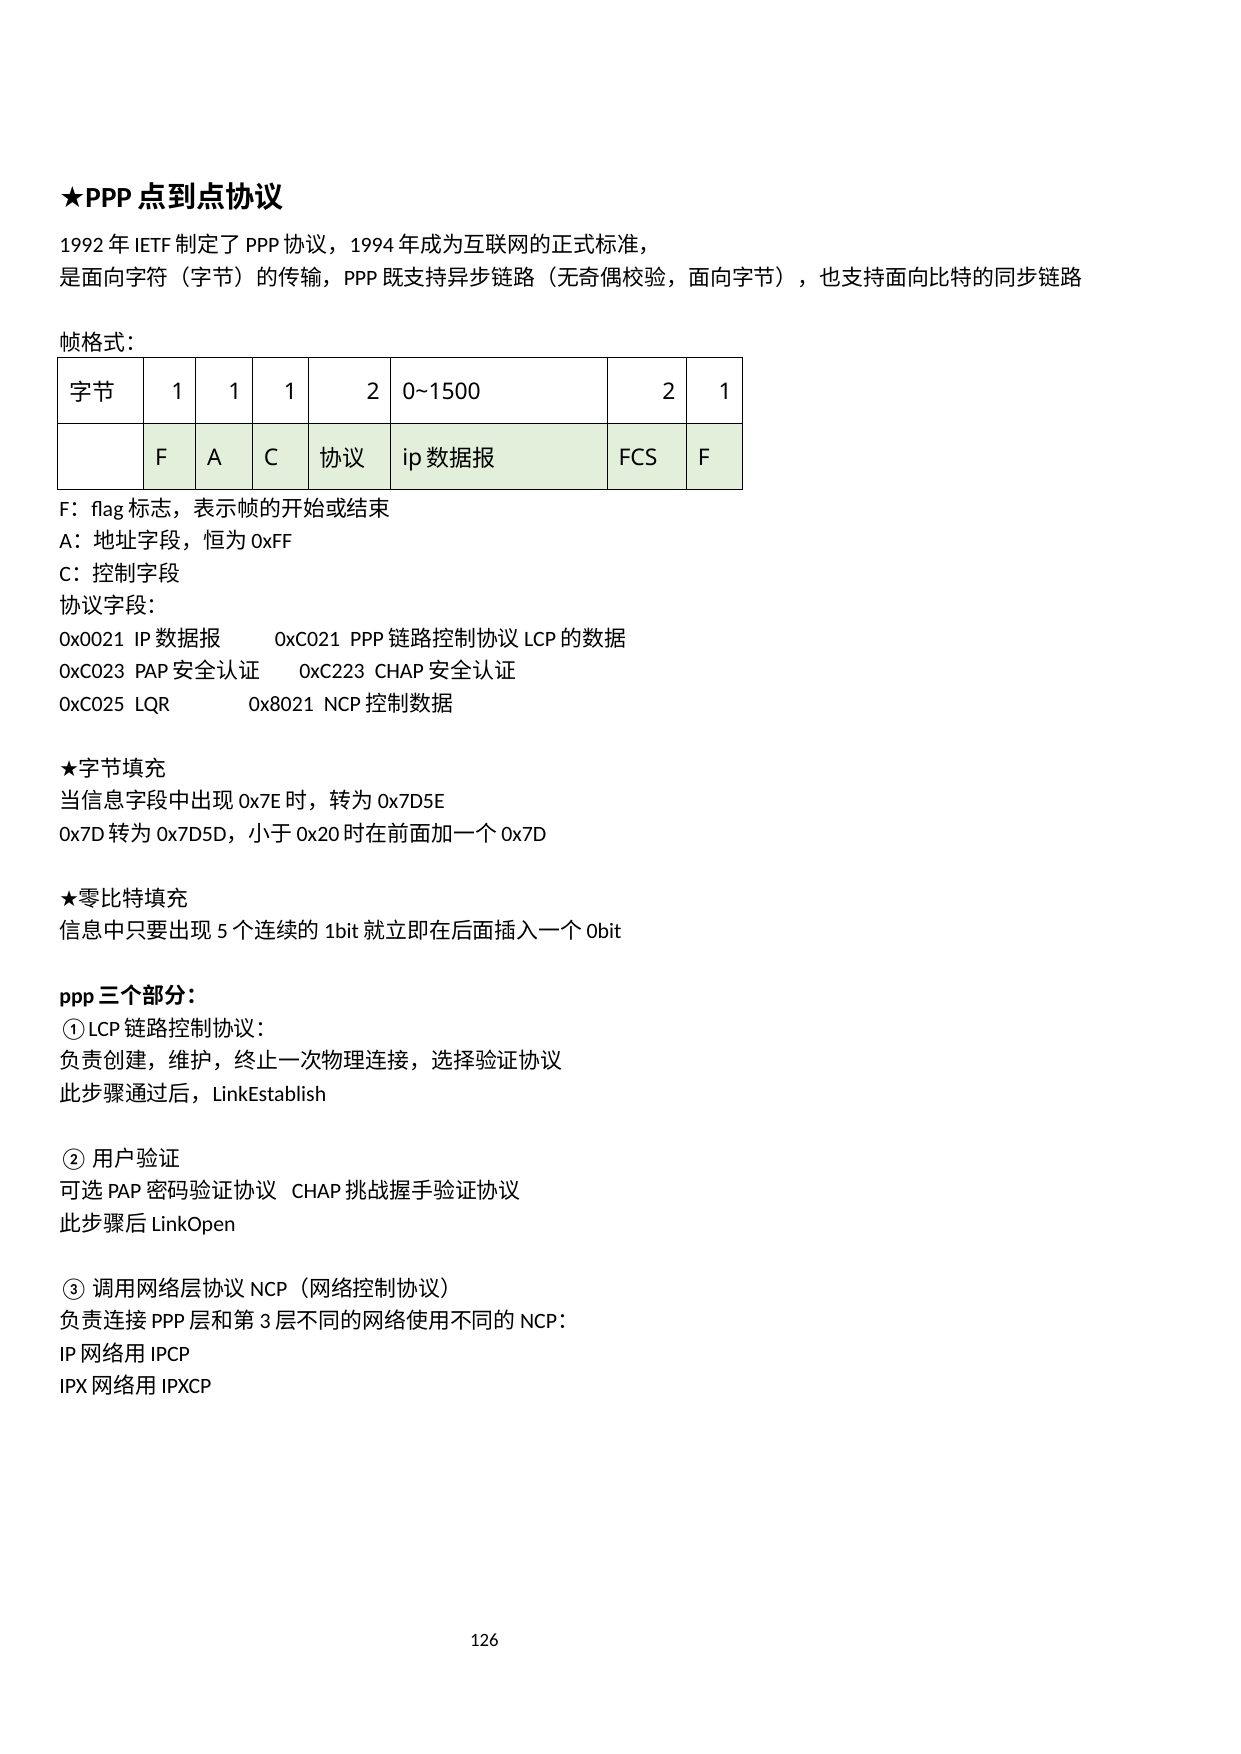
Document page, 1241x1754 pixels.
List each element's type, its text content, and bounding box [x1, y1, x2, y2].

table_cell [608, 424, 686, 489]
text IP网络用IPCP [59, 1335, 1181, 1368]
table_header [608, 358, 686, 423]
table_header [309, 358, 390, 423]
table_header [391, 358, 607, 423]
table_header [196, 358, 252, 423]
text ★字节填充 [59, 750, 1181, 783]
text ppp三个部分： [59, 978, 1181, 1010]
text 帧格式： [59, 324, 1181, 357]
text 0xC025 LQR 0x8021 NCP控制数据 [59, 685, 1181, 718]
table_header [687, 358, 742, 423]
text ①LCP链路控制协议： [59, 1010, 1181, 1043]
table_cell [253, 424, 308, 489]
text 可选 PAP密码验证协议 CHAP挑战握手验证协议 [59, 1173, 1181, 1205]
text ★零比特填充 [59, 880, 1181, 913]
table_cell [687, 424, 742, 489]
text 0x0021 IP数据报 0xC021 PPP链路控制协议LCP的数据 [59, 620, 1181, 653]
text 负责连接PPP层和第3层不同的网络使用不同的NCP： [59, 1303, 1181, 1335]
text 0x7D转为0x7D5D，小于0x20时在前面加一个0x7D [59, 815, 1181, 848]
text ②用户验证 [59, 1140, 1181, 1173]
text IPX网络用IPXCP [59, 1368, 1181, 1400]
text 信息中只要出现5个连续的1bit就立即在后面插入一个0bit [59, 913, 1181, 945]
text ③调用网络层协议NCP（网络控制协议） [59, 1270, 1181, 1303]
text 此步骤后 LinkOpen [59, 1205, 1181, 1238]
text 此步骤通过后，LinkEstablish [59, 1075, 1181, 1108]
text ★PPP点到点协议 [59, 162, 1181, 227]
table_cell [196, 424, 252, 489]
text F：flag标志，表示帧的开始或结束 [59, 490, 1181, 523]
text 是面向字符（字节）的传输，PPP既支持异步链路（无奇偶校验，面向字节），也支持面向比特的同步链路 [59, 259, 1181, 292]
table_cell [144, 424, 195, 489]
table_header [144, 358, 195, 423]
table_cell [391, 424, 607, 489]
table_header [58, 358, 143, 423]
text A：地址字段，恒为0xFF [59, 523, 1181, 555]
text 0xC023 PAP安全认证 0xC223 CHAP安全认证 [59, 653, 1181, 685]
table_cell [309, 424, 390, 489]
text 1992年IETF制定了PPP协议，1994年成为互联网的正式标准， [59, 227, 1181, 259]
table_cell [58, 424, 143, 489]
text 负责创建，维护，终止一次物理连接，选择验证协议 [59, 1043, 1181, 1075]
text 当信息字段中出现0x7E时，转为 0x7D5E [59, 783, 1181, 815]
text 协议字段： [59, 588, 1181, 620]
text C：控制字段 [59, 555, 1181, 588]
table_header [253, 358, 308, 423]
